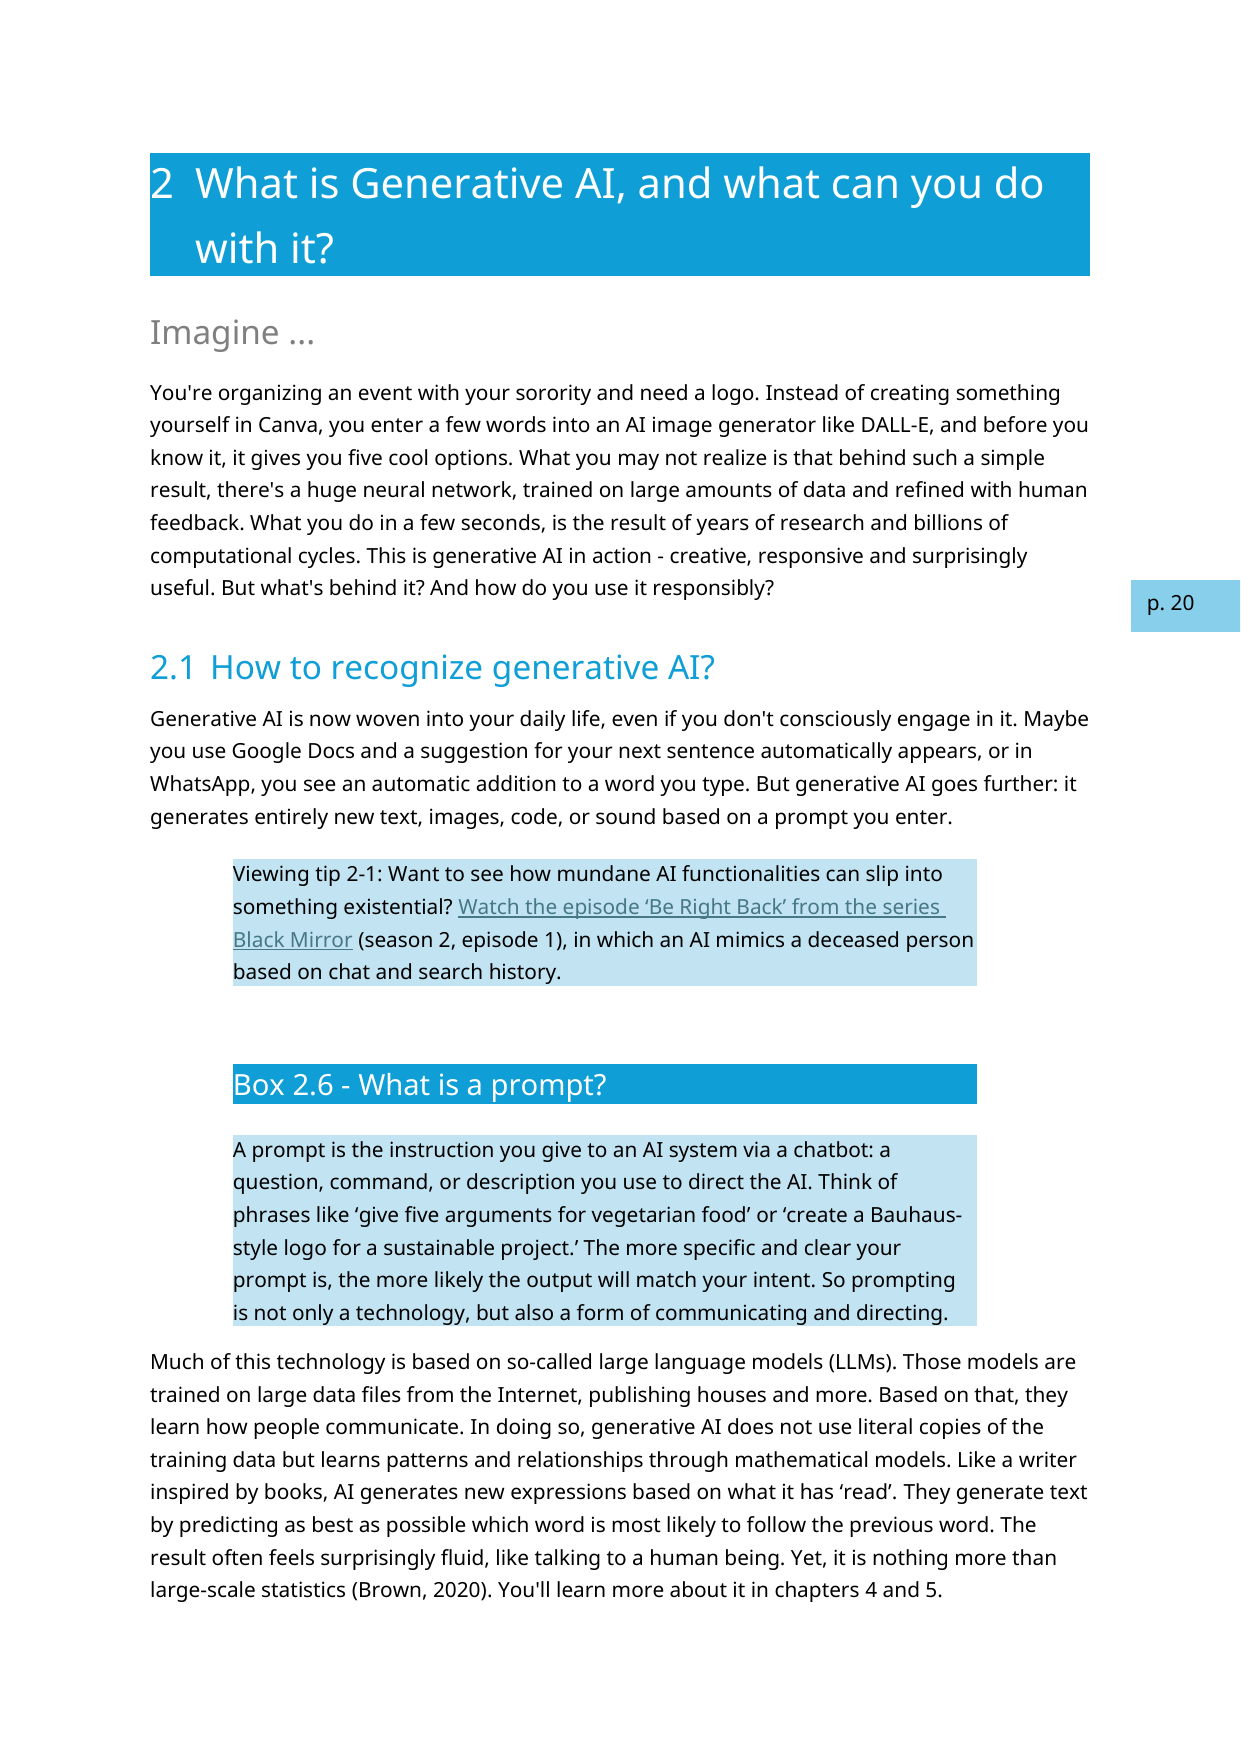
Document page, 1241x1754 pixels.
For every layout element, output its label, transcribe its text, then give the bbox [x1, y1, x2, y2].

subtitle What is Generative AI, and what can you do with it? [150, 153, 1090, 276]
text You're organizing an event with your sorority and need a logo. Instead of creating something yourself in Canva, you enter a few words into an AI image generator like DALL-E, and before you know it, it gives you five cool options. What you may not realize is that behind such a simple result, there's a huge neural network, trained on large amounts of data and refined with human feedback. What you do in a few seconds, is the result of years of research and billions of computational cycles. This is generative AI in action - creative, responsive and surprisingly useful. But what's behind it? And how do you use it responsibly? [150, 378, 1090, 602]
text A prompt is the instruction you give to an AI system via a chatbot: a question, command, or description you use to direct the AI. Think of phrases like ‘give five arguments for vegetarian food’ or ‘create a Bauhaus-style logo for a sustainable project.’ The more specific and clear your prompt is, the more likely the output will match your intent. So prompting is not only a technology, but also a form of communicating and directing. [233, 1135, 977, 1326]
text Much of this technology is based on so-called large language models (LLMs). Those models are trained on large data files from the Internet, publishing houses and more. Based on that, they learn how people communicate. In doing so, generative AI does not use literal copies of the training data but learns patterns and relationships through mathematical models. Like a writer inspired by books, AI generates new expressions based on what it has ‘read’. They generate text by predicting as best as possible which word is most likely to follow the previous word. The result often feels surprisingly fluid, like talking to a human being. Yet, it is nothing more than large-scale statistics (Brown, 2020). You'll learn more about it in chapters 4 and 5. [150, 1347, 1090, 1604]
text Generative AI is now woven into your daily life, even if you don't consciously engage in it. Maybe you use Google Docs and a suggestion for your next sentence automatically appears, or in WhatsApp, you see an automatic addition to a word you type. But generative AI goes further: it generates entirely new text, images, code, or sound based on a prompt you enter. [150, 704, 1090, 830]
subtitle How to recognize generative AI? [150, 643, 1090, 689]
text Imagine ... [150, 309, 1090, 354]
text Viewing tip 2-1: Want to see how mundane AI functionalities can slip into something existential? Watch the episode ‘Be Right Back’ from the series Black Mirror (season 2, episode 1), in which an AI mimics a deceased person based on chat and search history. [233, 859, 977, 986]
